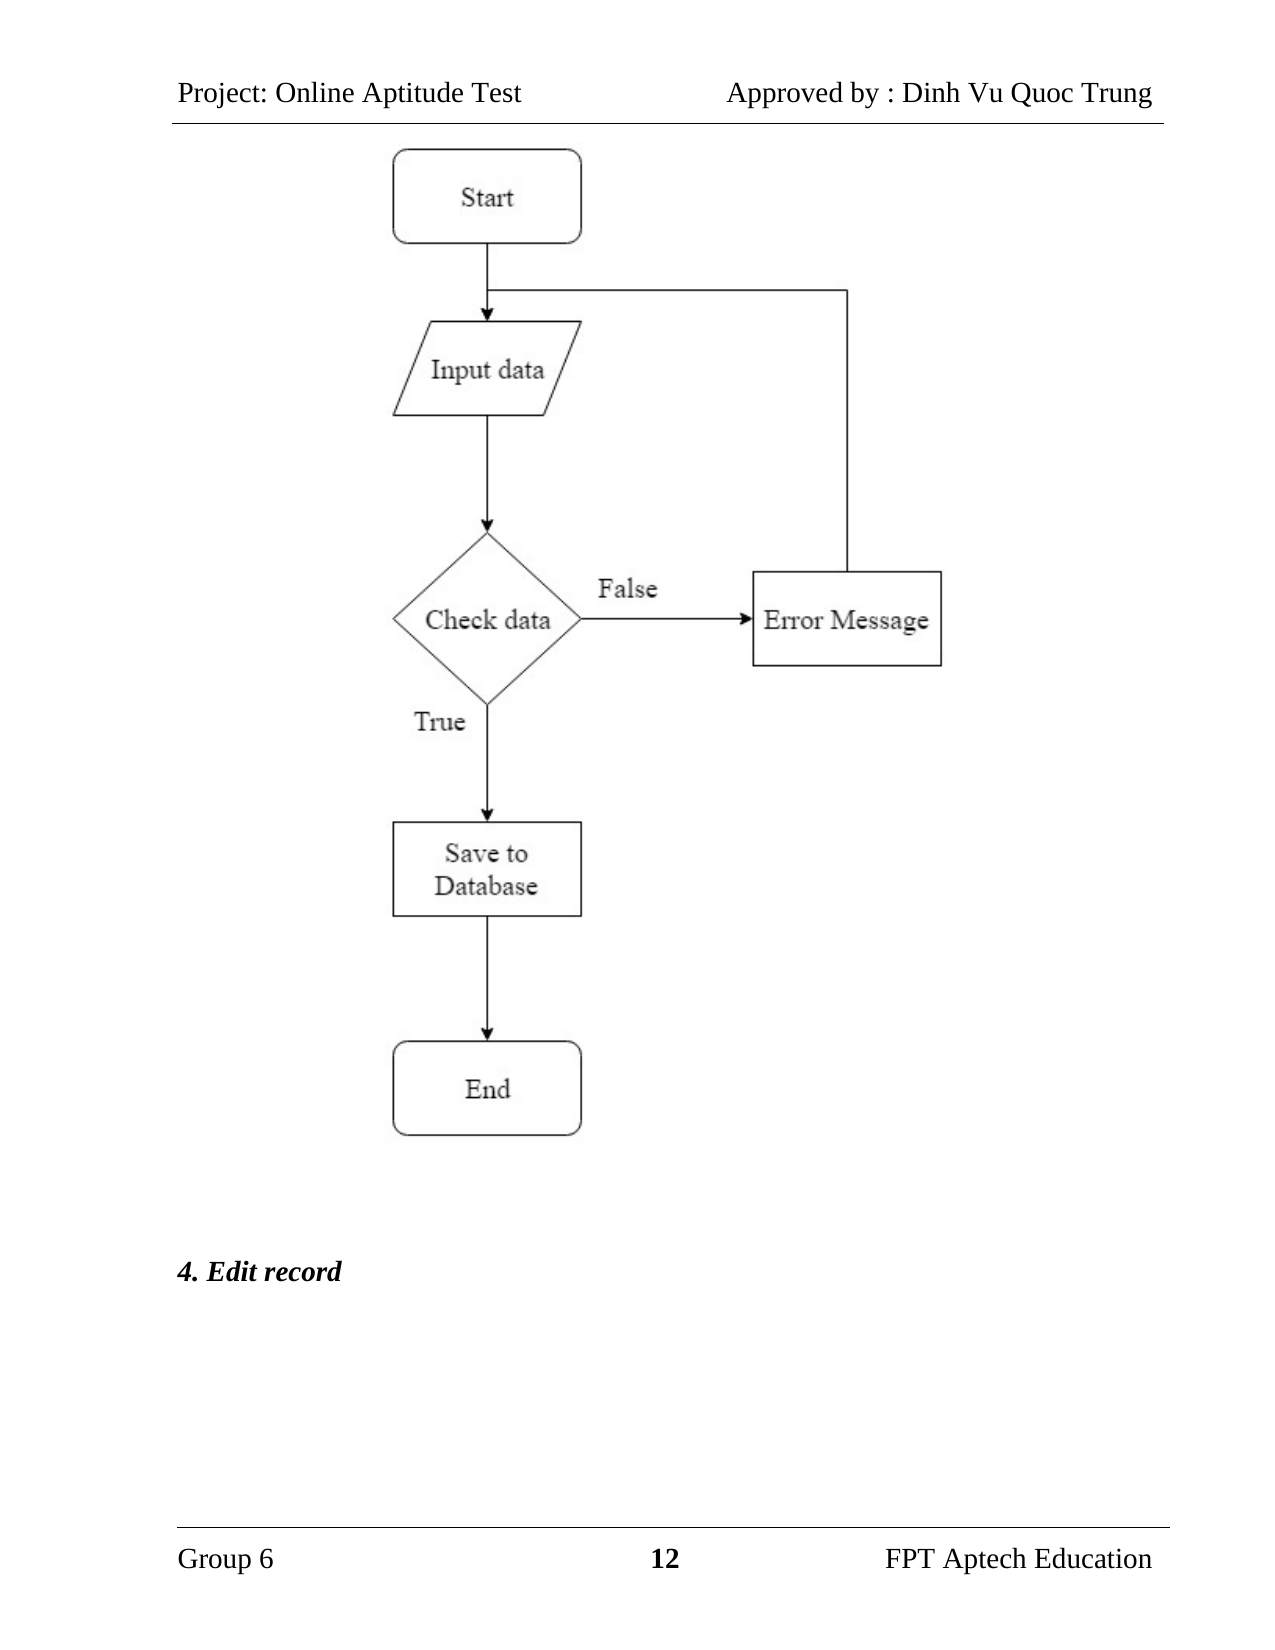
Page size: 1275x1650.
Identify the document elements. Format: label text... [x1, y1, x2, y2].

picture [385, 142, 949, 1144]
text 4. Edit record [177, 1254, 1157, 1287]
